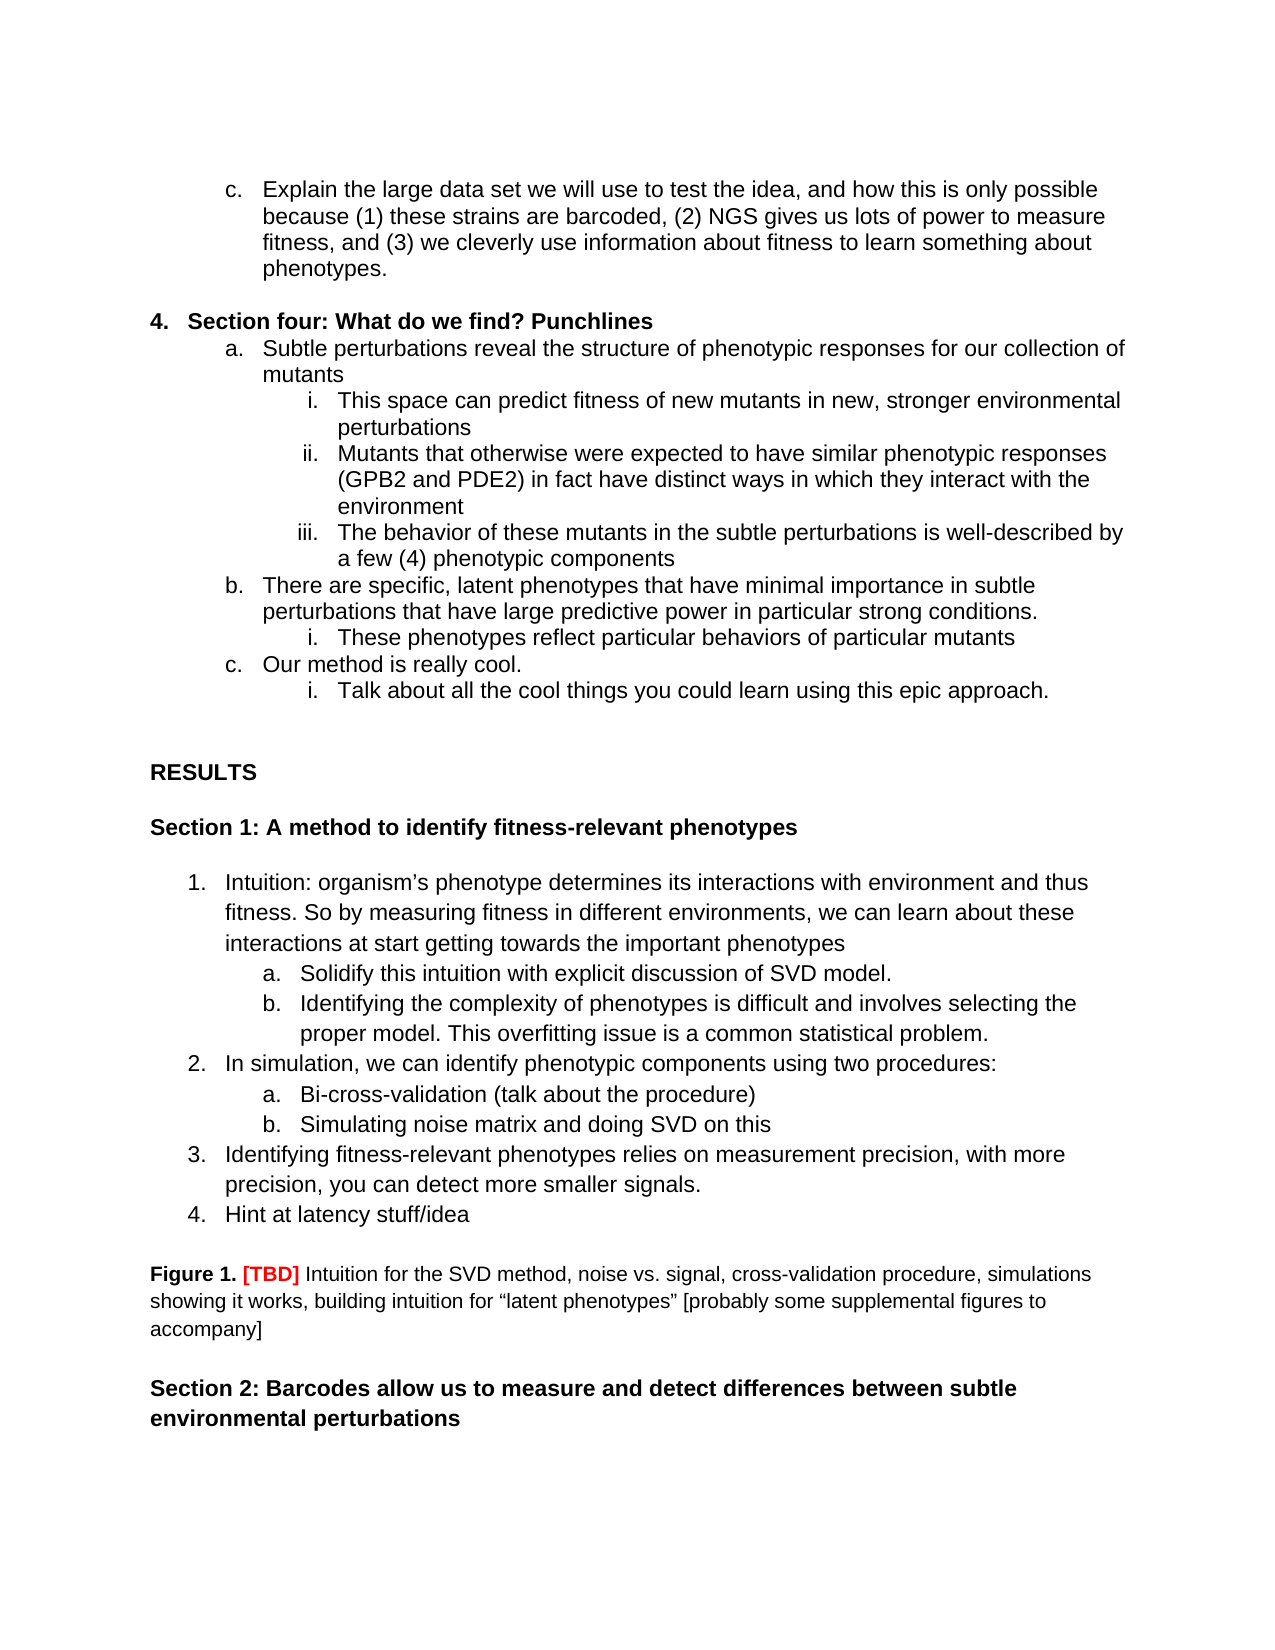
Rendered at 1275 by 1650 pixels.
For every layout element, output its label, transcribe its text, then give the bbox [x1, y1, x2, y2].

list Hint at latency stuff/idea [187, 1201, 1125, 1228]
list There are specific, latent phenotypes that have minimal importance in subtle perturbations that have large predictive power in particular strong conditions. [225, 572, 1125, 624]
list Talk about all the cool things you could learn using this epic approach. [319, 677, 1125, 703]
list Section four: What do we find? Punchlines [150, 308, 1125, 334]
list The behavior of these mutants in the subtle perturbations is well-described by a few (4) phenotypic components [319, 519, 1125, 572]
list Identifying fitness-relevant phenotypes relies on measurement precision, with more precision, you can detect more smaller signals. [187, 1141, 1125, 1197]
text Figure 1. [TBD] Intuition for the SVD method, noise vs. signal, cross-validation procedure, simulations showing it works, building intuition for “latent phenotypes” [probably some supplemental figures to accompany] [150, 1262, 1125, 1341]
list Explain the large data set we will use to test the idea, and how this is only possible because (1) these strains are barcoded, (2) NGS gives us lots of power to measure fitness, and (3) we cleverly use information about fitness to learn something about phenotypes. [225, 176, 1125, 282]
list Subtle perturbations reveal the structure of phenotypic responses for our collection of mutants [225, 334, 1125, 387]
text Section 1: A method to identify fitness-relevant phenotypes [150, 814, 1125, 840]
list Intuition: organism’s phenotype determines its interactions with environment and thus fitness. So by measuring fitness in different environments, we can learn about these interactions at start getting towards the important phenotypes [187, 869, 1125, 956]
list In simulation, we can identify phenotypic components using two procedures: [187, 1050, 1125, 1077]
list This space can predict fitness of new mutants in new, stronger environmental perturbations [319, 387, 1125, 440]
list These phenotypes reflect particular behaviors of particular mutants [319, 624, 1125, 651]
text RESULTS [150, 759, 1125, 785]
list Bi-cross-validation (talk about the procedure) [262, 1081, 1125, 1107]
list Our method is really cool. [225, 651, 1125, 677]
text Section 2: Barcodes allow us to measure and detect differences between subtle environmental perturbations [150, 1374, 1125, 1431]
list Simulating noise matrix and doing SVD on this [262, 1111, 1125, 1137]
list Mutants that otherwise were expected to have similar phenotypic responses (GPB2 and PDE2) in fact have distinct ways in which they interact with the environment [319, 440, 1125, 519]
list Solidify this intuition with explicit discussion of SVD model. [262, 960, 1125, 986]
list Identifying the complexity of phenotypes is difficult and involves selecting the proper model. This overfitting issue is a common statistical problem. [262, 990, 1125, 1046]
